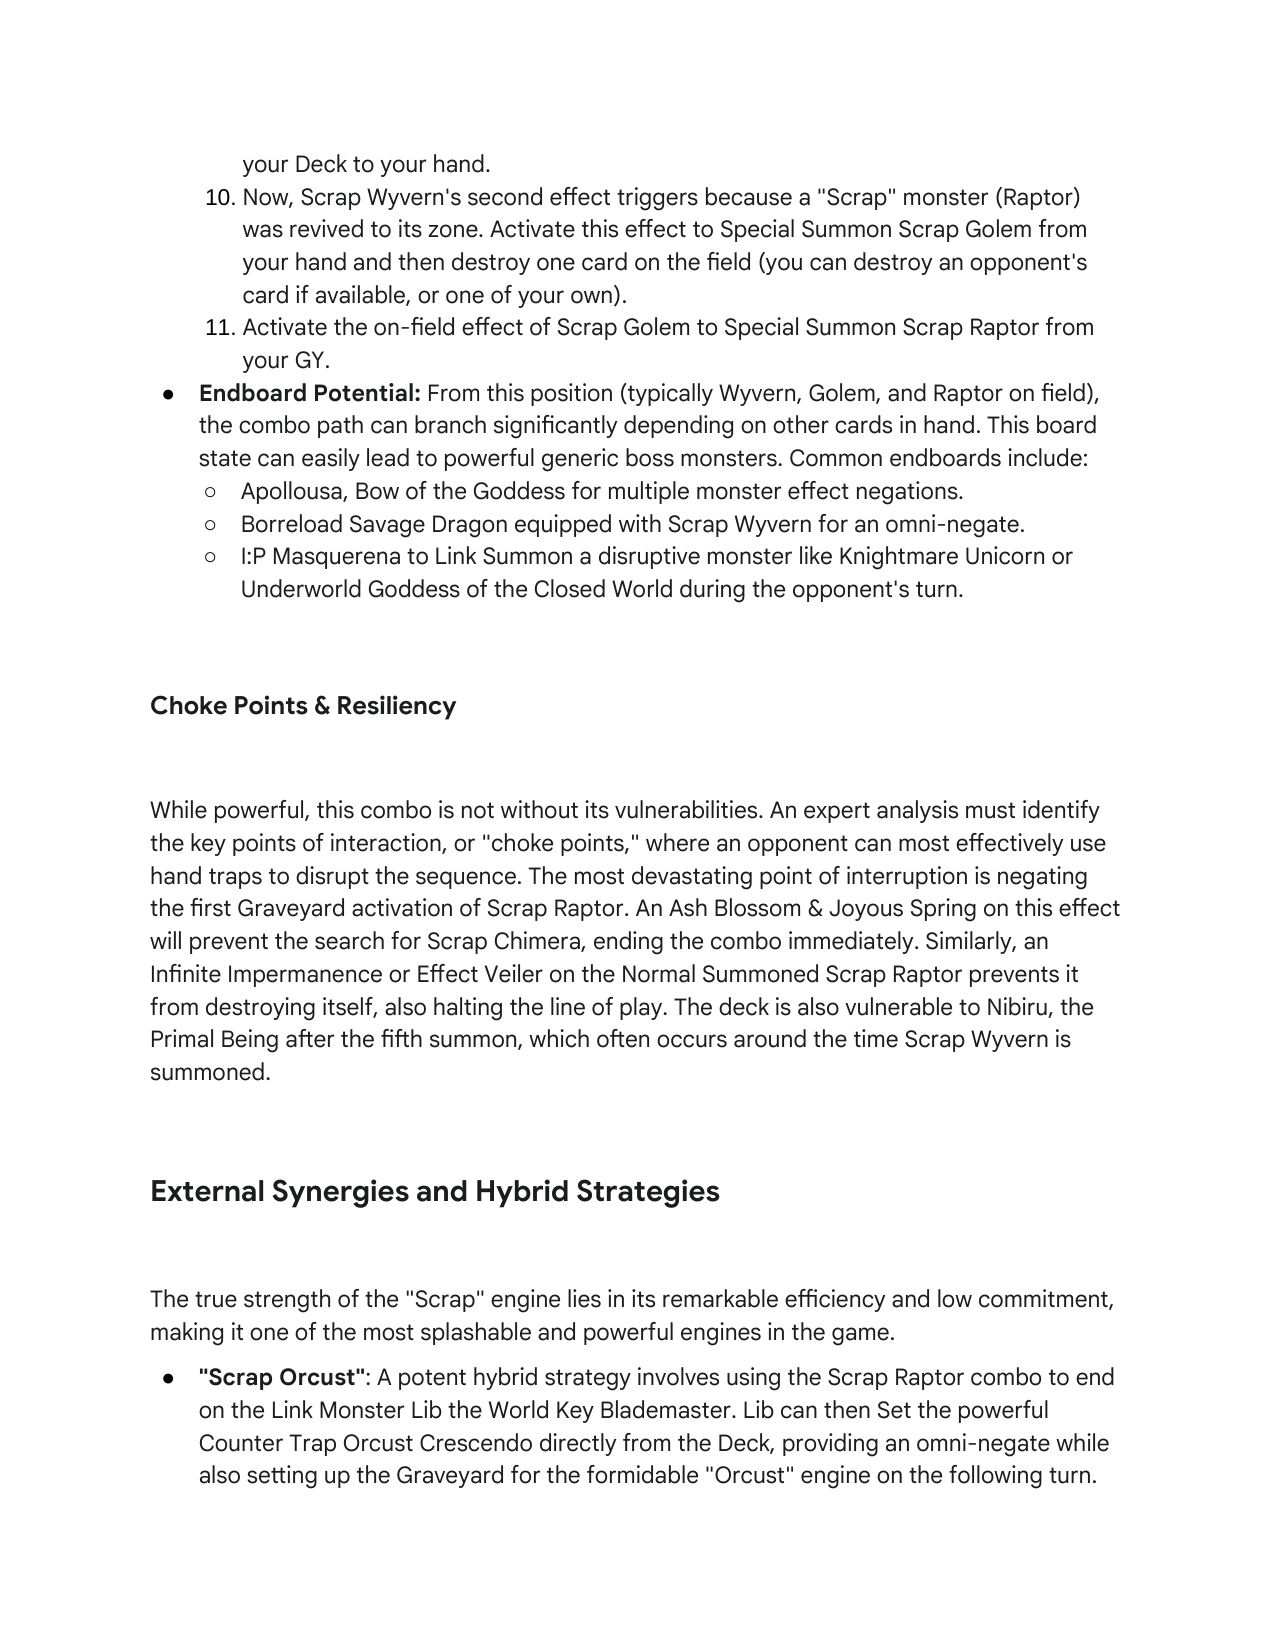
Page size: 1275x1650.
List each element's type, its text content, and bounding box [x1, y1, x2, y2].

list "Scrap Orcust": A potent hybrid strategy involves using the Scrap Raptor combo to end on the Link Monster Lib the World Key Blademaster. Lib can then Set the powerful Counter Trap Orcust Crescendo directly from the Deck, providing an omni-negate while also setting up the Graveyard for the formidable "Orcust" engine on the following turn. [161, 1363, 1125, 1490]
list Now, Scrap Wyvern's second effect triggers because a "Scrap" monster (Raptor) was revived to its zone. Activate this effect to Special Summon Scrap Golem from your hand and then destroy one card on the field (you can destroy an opponent's card if available, or one of your own). [205, 183, 1125, 309]
text While powerful, this combo is not without its vulnerabilities. An expert analysis must identify the key points of interaction, or "choke points," where an opponent can most effectively use hand traps to disrupt the sequence. The most devastating point of interruption is negating the first Graveyard activation of Scrap Raptor. An Ash Blossom & Joyous Spring on this effect will prevent the search for Scrap Chimera, ending the combo immediately. Similarly, an Infinite Impermanence or Effect Veiler on the Normal Summoned Scrap Raptor prevents it from destroying itself, also halting the line of play. The deck is also vulnerable to Nibiru, the Primal Being after the fifth summon, which often occurs around the time Scrap Wyvern is summoned. [150, 797, 1125, 1087]
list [205, 150, 1125, 179]
subtitle External Synergies and Hybrid Strategies [150, 1174, 1125, 1210]
list Endboard Potential: From this position (typically Wyvern, Golem, and Raptor on field), the combo path can branch significantly depending on other cards in hand. This board state can easily lead to powerful generic boss monsters. Common endboards include: [161, 379, 1125, 473]
list Borreload Savage Dragon equipped with Scrap Wyvern for an omni-negate. [203, 510, 1125, 538]
list Activate the on-field effect of Scrap Golem to Special Summon Scrap Raptor from your GY. [205, 313, 1125, 375]
list I:P Masquerena to Link Summon a disruptive monster like Knightmare Unicorn or Underworld Goddess of the Closed World during the opponent's turn. [203, 542, 1125, 604]
text The true strength of the "Scrap" engine lies in its remarkable efficiency and low commitment, making it one of the most splashable and powerful engines in the game. [150, 1286, 1125, 1347]
list Apollousa, Bow of the Goddess for multiple monster effect negations. [203, 477, 1125, 506]
subtitle Choke Points & Resiliency [150, 691, 1125, 722]
